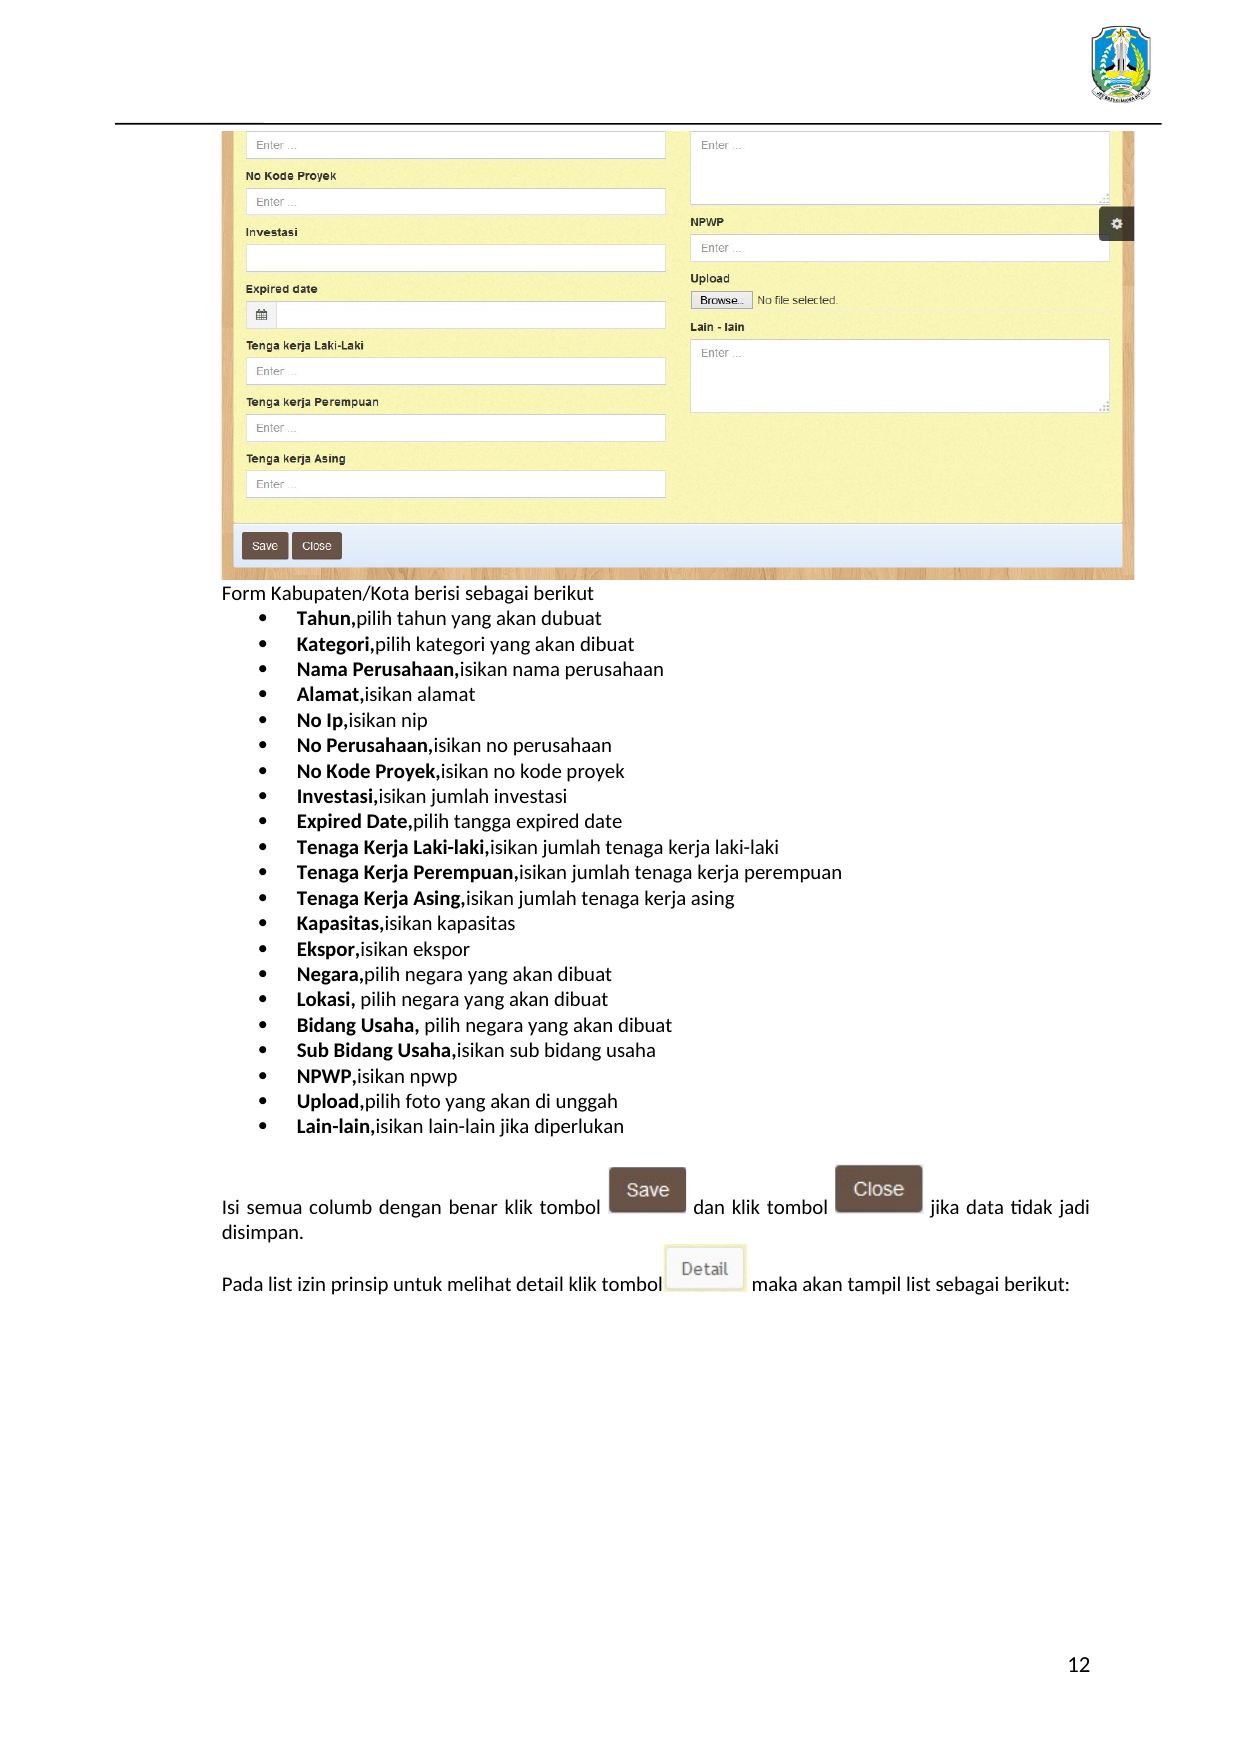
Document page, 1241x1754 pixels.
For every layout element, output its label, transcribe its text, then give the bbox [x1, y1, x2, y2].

list Ekspor,isikan ekspor [259, 936, 1090, 961]
picture [608, 1167, 687, 1214]
picture [663, 1244, 747, 1292]
list Tenaga Kerja Laki-laki,isikan jumlah tenaga kerja laki-laki [259, 834, 1090, 859]
list NPWP,isikan npwp [259, 1063, 1090, 1088]
list Sub Bidang Usaha,isikan sub bidang usaha [259, 1037, 1090, 1063]
text Pada list izin prinsip untuk melihat detail klik tombol maka akan tampil list sebagai berikut: [222, 1245, 1090, 1297]
picture [1091, 25, 1151, 103]
list Expired Date,pilih tangga expired date [259, 809, 1090, 834]
list No Perusahaan,isikan no perusahaan [259, 732, 1090, 758]
picture [835, 1164, 924, 1214]
text Form Kabupaten/Kota berisi sebagai berikut [222, 580, 1090, 605]
list Lokasi, pilih negara yang akan dibuat [259, 987, 1090, 1012]
list Investasi,isikan jumlah investasi [259, 783, 1090, 809]
list Alamat,isikan alamat [259, 682, 1090, 707]
text Isi semua columb dengan benar klik tombol dan klik tombol jika data tidak jadi disimpan. [222, 1164, 1090, 1245]
list Tenaga Kerja Asing,isikan jumlah tenaga kerja asing [259, 885, 1090, 910]
list No Ip,isikan nip [259, 707, 1090, 732]
list Kapasitas,isikan kapasitas [259, 910, 1090, 936]
picture [221, 131, 1135, 580]
list Nama Perusahaan,isikan nama perusahaan [259, 656, 1090, 682]
list Tenaga Kerja Perempuan,isikan jumlah tenaga kerja perempuan [259, 859, 1090, 885]
list Lain-lain,isikan lain-lain jika diperlukan [259, 1114, 1090, 1139]
list Bidang Usaha, pilih negara yang akan dibuat [259, 1012, 1090, 1037]
list Negara,pilih negara yang akan dibuat [259, 961, 1090, 987]
list No Kode Proyek,isikan no kode proyek [259, 758, 1090, 783]
list Upload,pilih foto yang akan di unggah [259, 1088, 1090, 1114]
list Kategori,pilih kategori yang akan dibuat [259, 631, 1090, 656]
list Tahun,pilih tahun yang akan dubuat [259, 605, 1090, 631]
